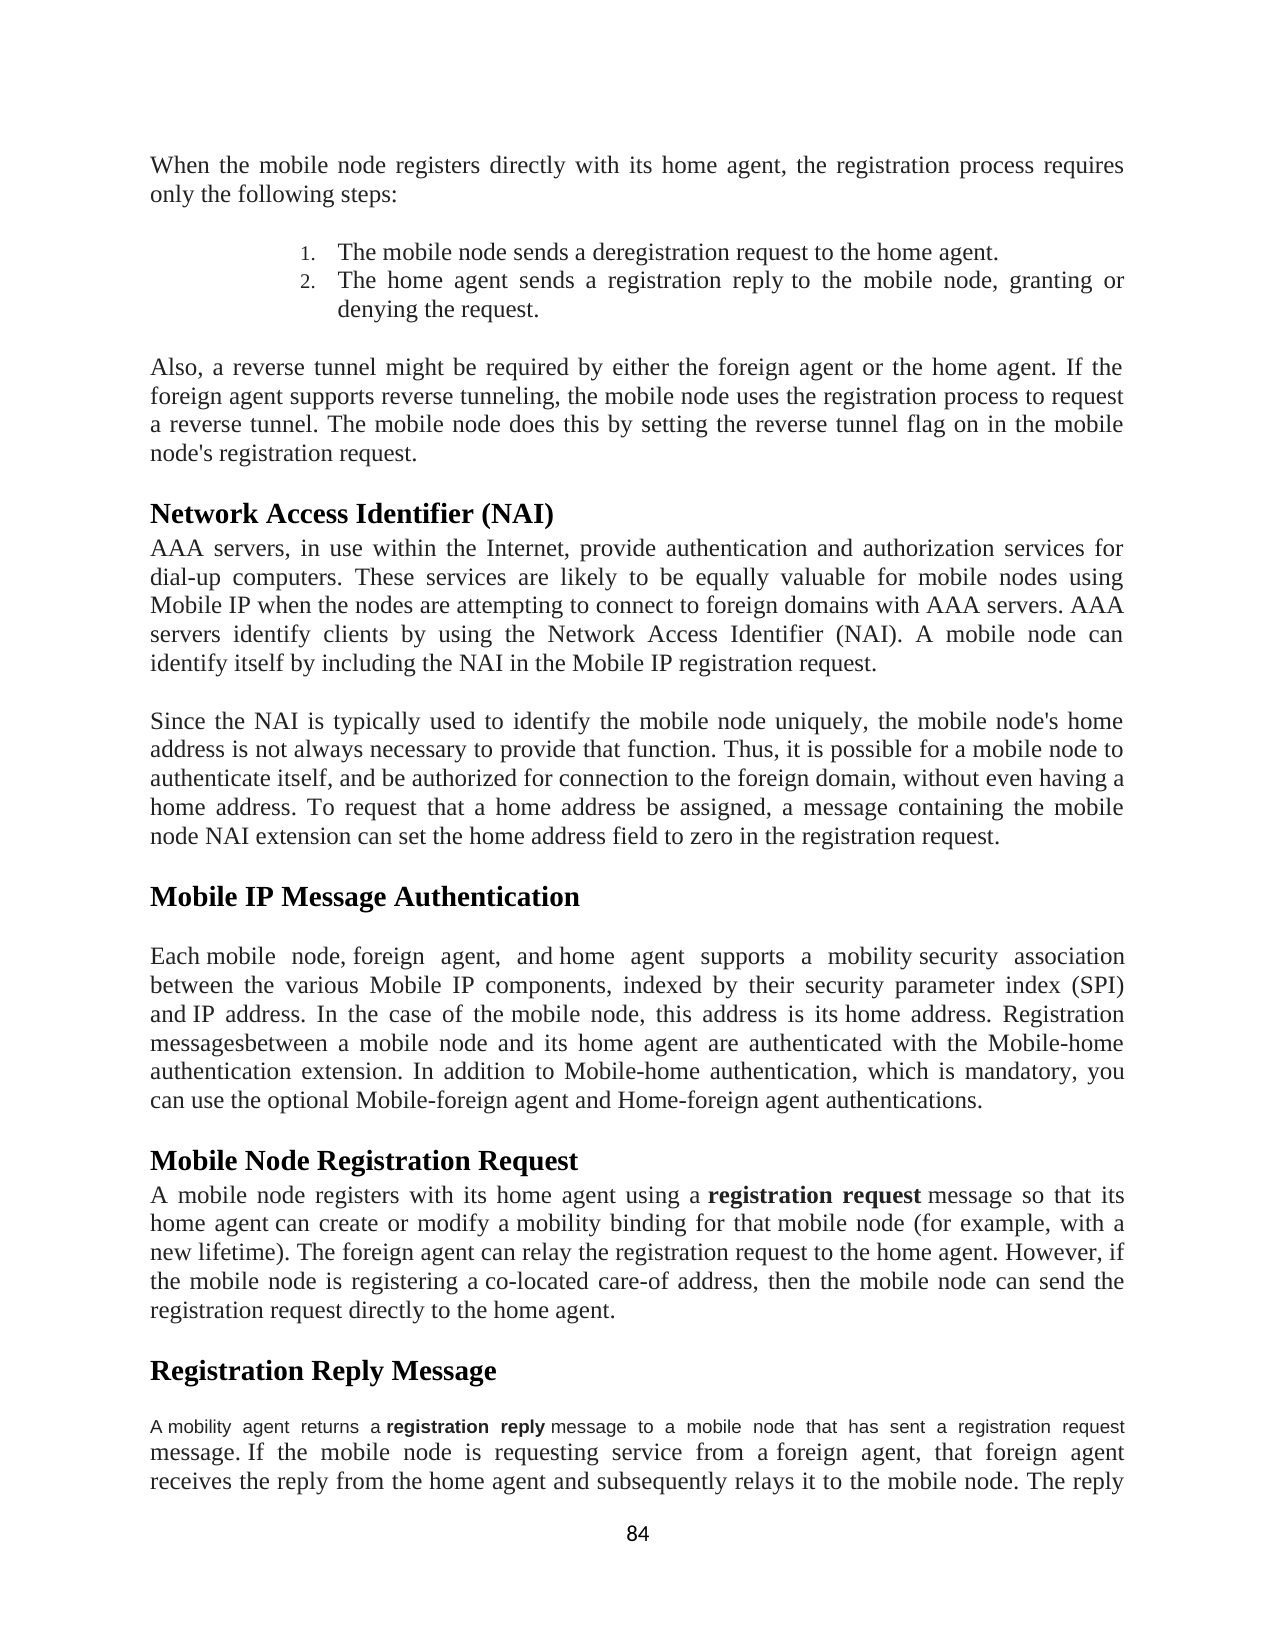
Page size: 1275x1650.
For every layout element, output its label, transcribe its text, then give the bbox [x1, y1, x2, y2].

text AAA servers, in use within the Internet, provide authentication and authorization services for dial-up computers. These services are likely to be equally valuable for mobile nodes using Mobile IP when the nodes are attempting to connect to foreign domains with AAA servers. AAA servers identify clients by using the Network Access Identifier (NAI). A mobile node can identify itself by including the NAI in the Mobile IP registration request. [150, 533, 1125, 677]
text Mobile Node Registration Request [150, 1143, 1125, 1177]
list The home agent sends a registration reply to the mobile node, granting or denying the request. [300, 265, 1125, 323]
text A mobile node registers with its home agent using a registration request message so that its home agent can create or modify a mobility binding for that mobile node (for example, with a new lifetime). The foreign agent can relay the registration request to the home agent. However, if the mobile node is registering a co-located care-of address, then the mobile node can send the registration request directly to the home agent. [150, 1180, 1125, 1323]
text Also, a reverse tunnel might be required by either the foreign agent or the home agent. If the foreign agent supports reverse tunneling, the mobile node uses the registration process to request a reverse tunnel. The mobile node does this by setting the reverse tunnel flag on in the mobile node's registration request. [150, 352, 1125, 467]
list The mobile node sends a deregistration request to the home agent. [300, 237, 1125, 265]
text Registration Reply Message [150, 1353, 1125, 1386]
text Each mobile node, foreign agent, and home agent supports a mobility security association between the various Mobile IP components, indexed by their security parameter index (SPI) and IP address. In the case of the mobile node, this address is its home address. Registration messagesbetween a mobile node and its home agent are authenticated with the Mobile-home authentication extension. In addition to Mobile-home authentication, which is mandatory, you can use the optional Mobile-foreign agent and Home-foreign agent authentications. [150, 941, 1125, 1114]
text Network Access Identifier (NAI) [150, 496, 1125, 530]
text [150, 1415, 1125, 1494]
text Since the NAI is typically used to identify the mobile node uniquely, the mobile node's home address is not always necessary to provide that function. Thus, it is possible for a mobile node to authenticate itself, and be authorized for connection to the foreign domain, without even having a home address. To request that a home address be assigned, a message containing the mobile node NAI extension can set the home address field to zero in the registration request. [150, 706, 1125, 849]
text Mobile IP Message Authentication [150, 879, 1125, 912]
text When the mobile node registers directly with its home agent, the registration process requires only the following steps: [150, 150, 1125, 207]
